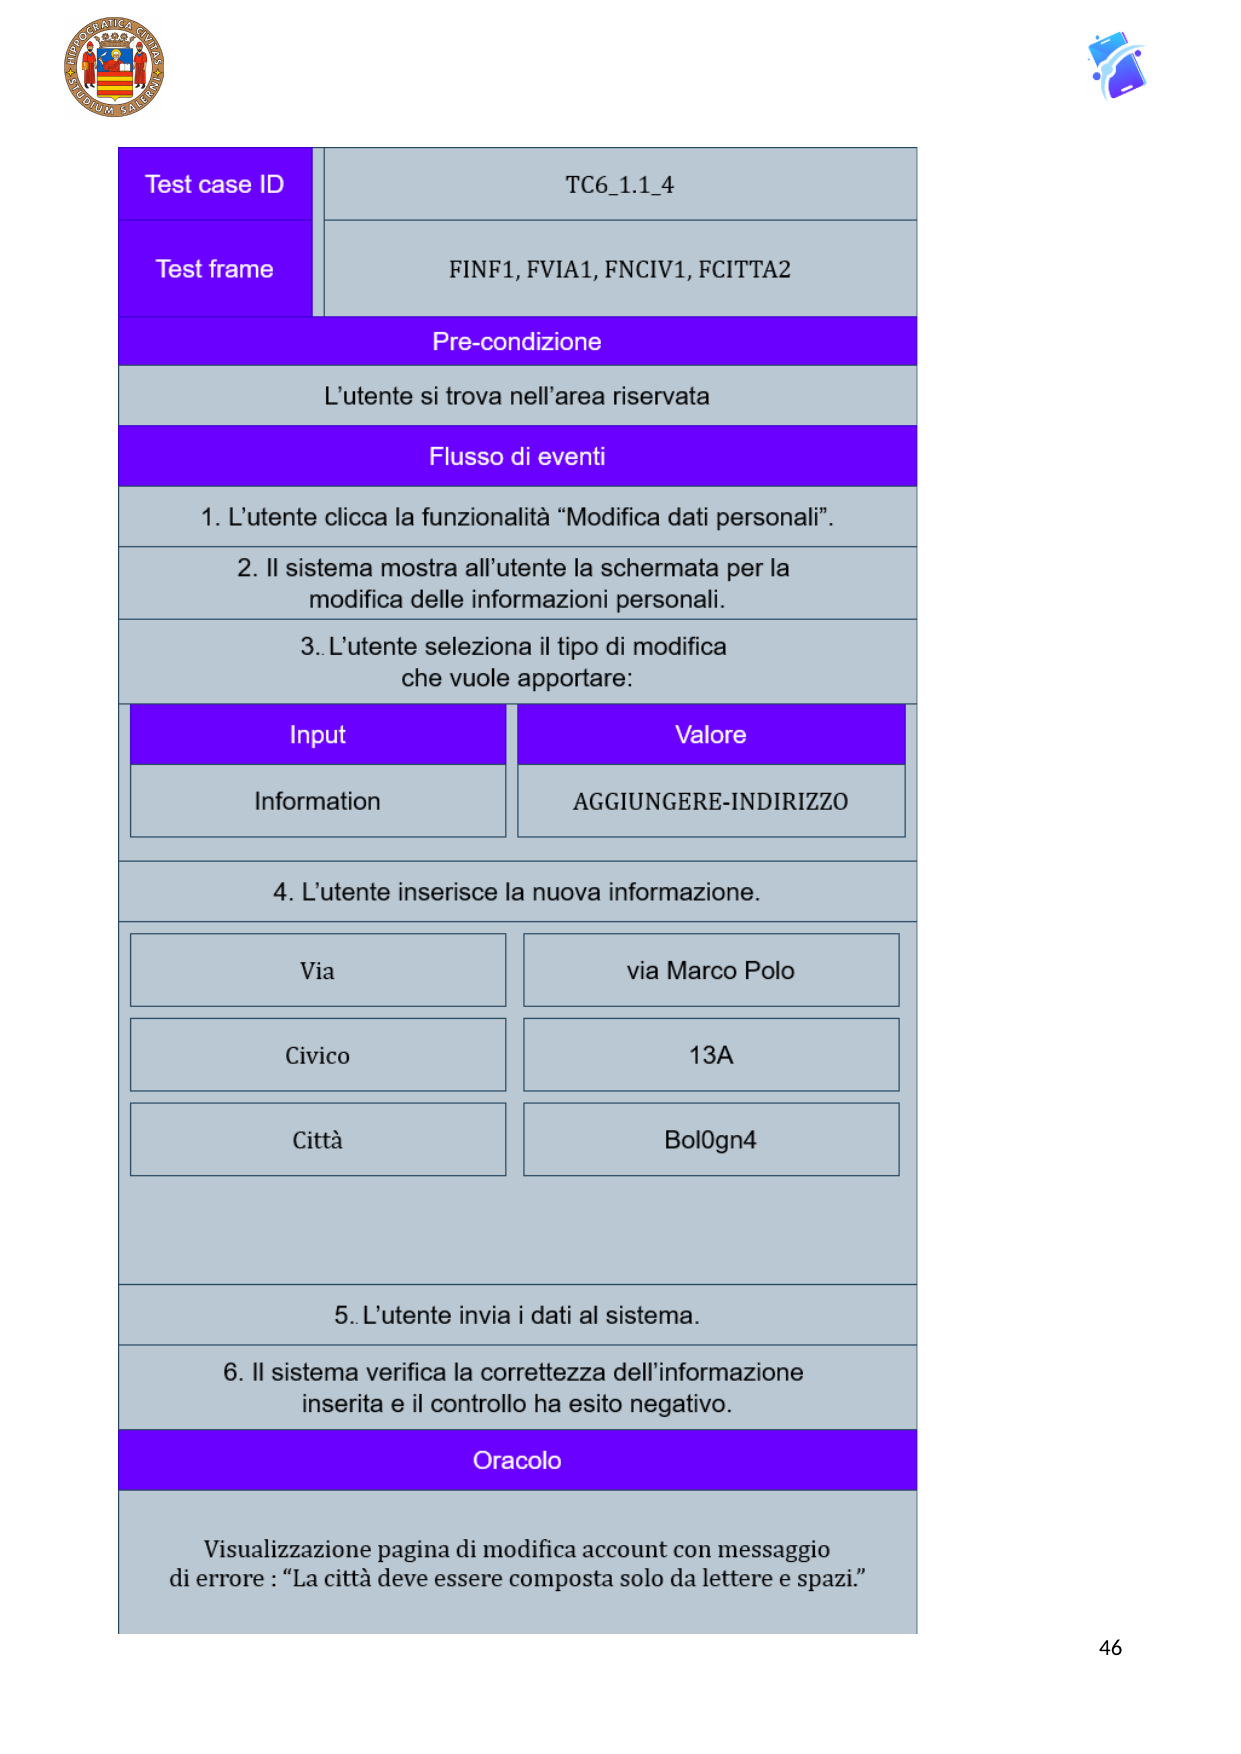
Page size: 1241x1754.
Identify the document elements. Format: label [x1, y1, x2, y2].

picture [118, 147, 918, 1634]
picture [63, 17, 164, 118]
picture [1061, 11, 1174, 133]
